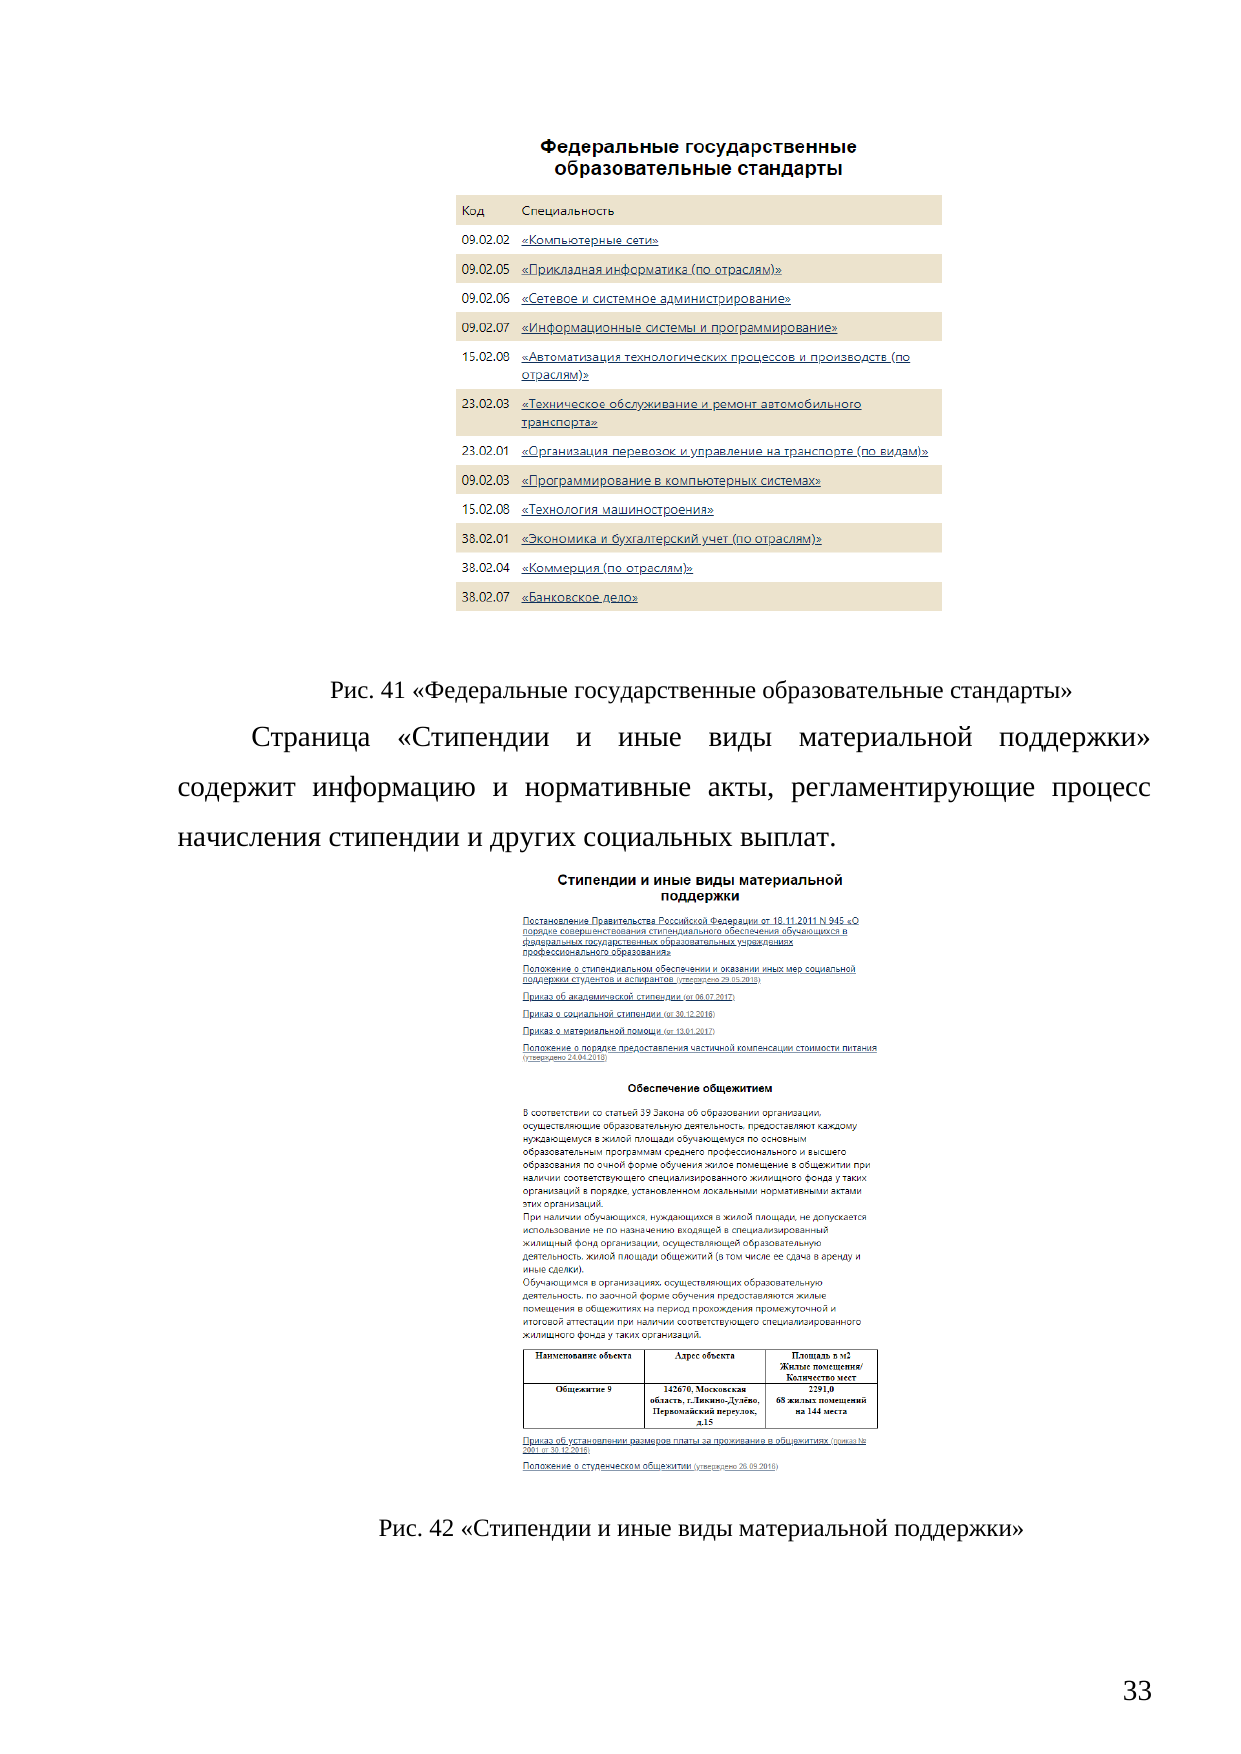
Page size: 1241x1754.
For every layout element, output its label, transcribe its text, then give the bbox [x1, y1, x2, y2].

text Страница «Стипендии и иные виды материальной поддержки» содержит информацию и нормативные акты, регламентирующие процесс начисления стипендии и других социальных выплат. [177, 719, 1152, 853]
text Рис. 41 «Федеральные государственные образовательные стандарты» [177, 676, 1152, 704]
picture [449, 118, 954, 659]
text Рис. 42 «Стипендии и иные виды материальной поддержки» [177, 1513, 1152, 1542]
picture [512, 869, 891, 1497]
